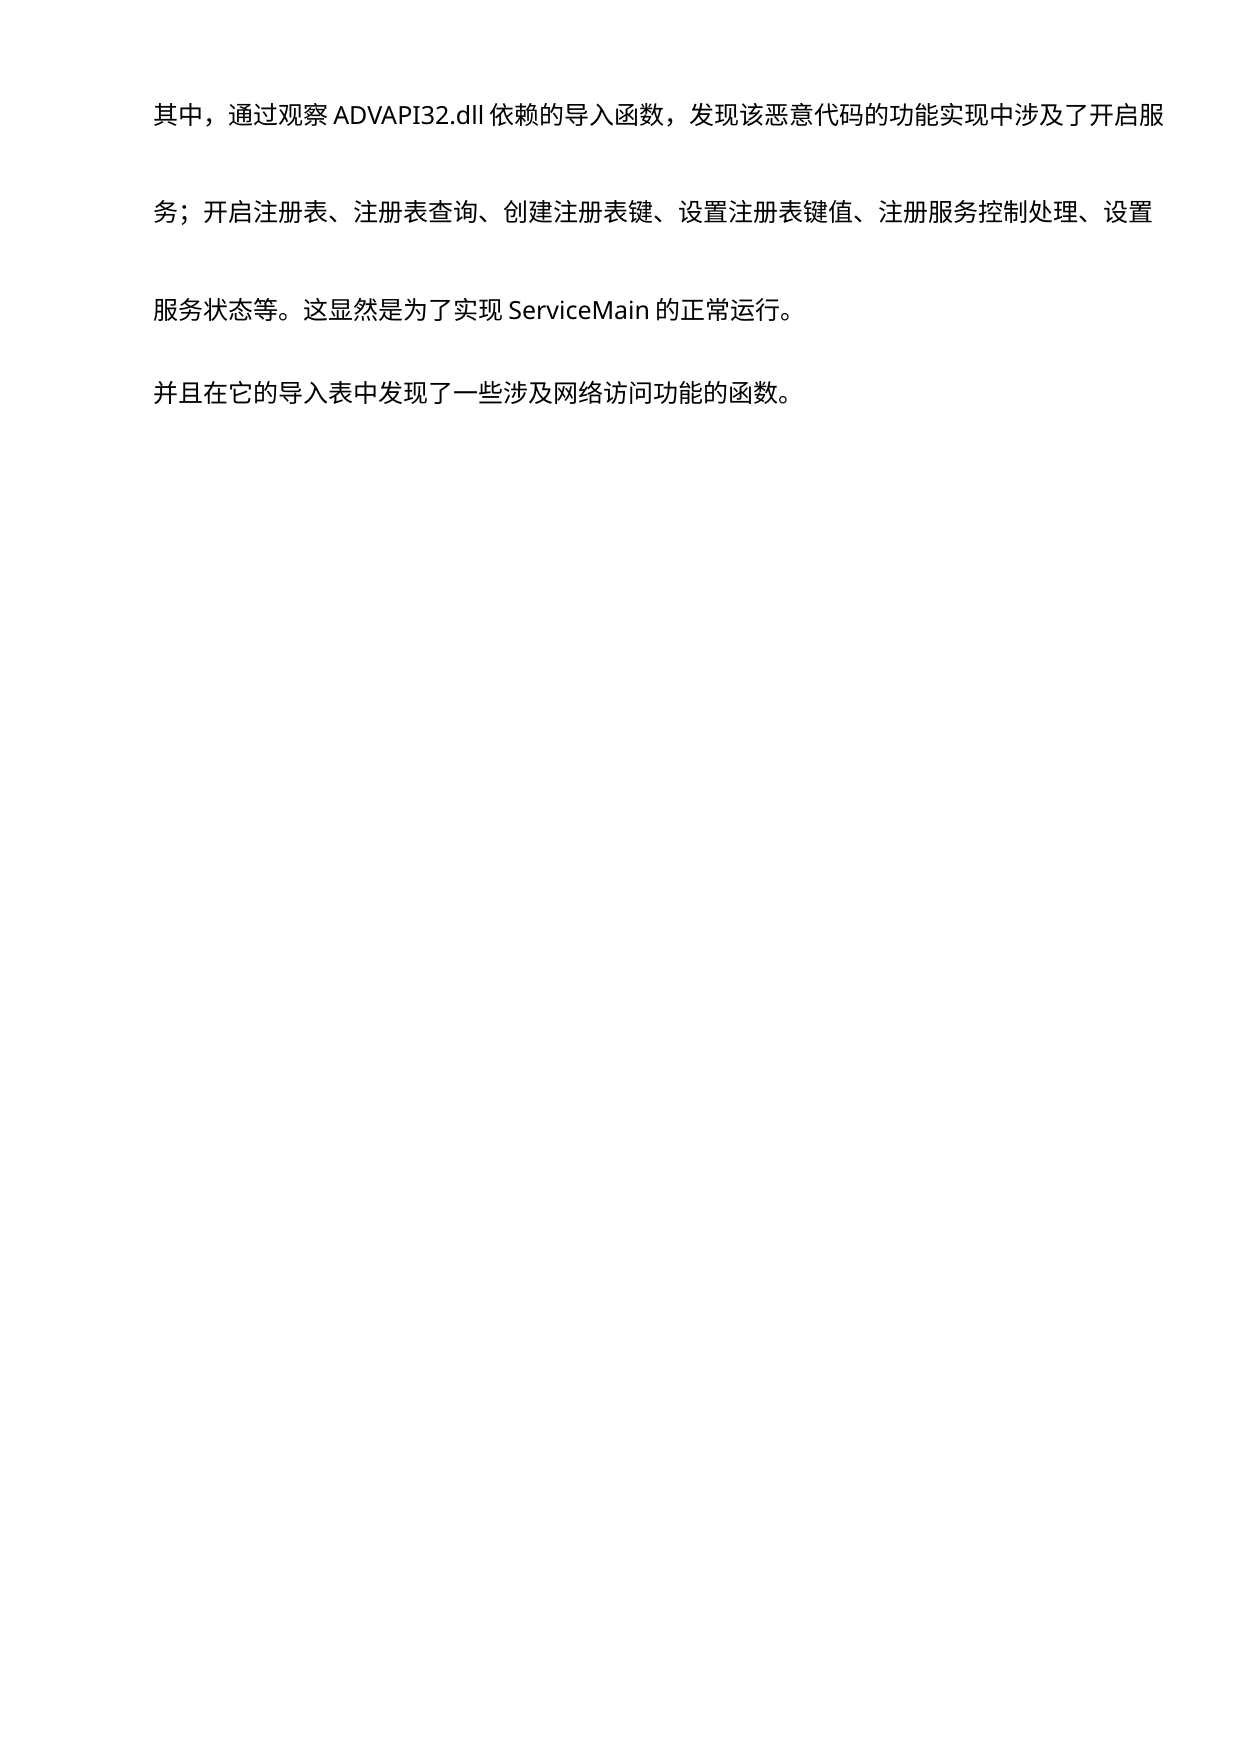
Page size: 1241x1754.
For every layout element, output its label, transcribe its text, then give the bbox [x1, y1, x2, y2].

list 并且在它的导入表中发现了一些涉及网络访问功能的函数。 [153, 359, 1165, 424]
list 其中，通过观察ADVAPI32.dll依赖的导入函数，发现该恶意代码的功能实现中涉及了开启服务；开启注册表、注册表查询、创建注册表键、设置注册表键值、注册服务控制处理、设置服务状态等。这显然是为了实现ServiceMain的正常运行。 [153, 81, 1165, 341]
